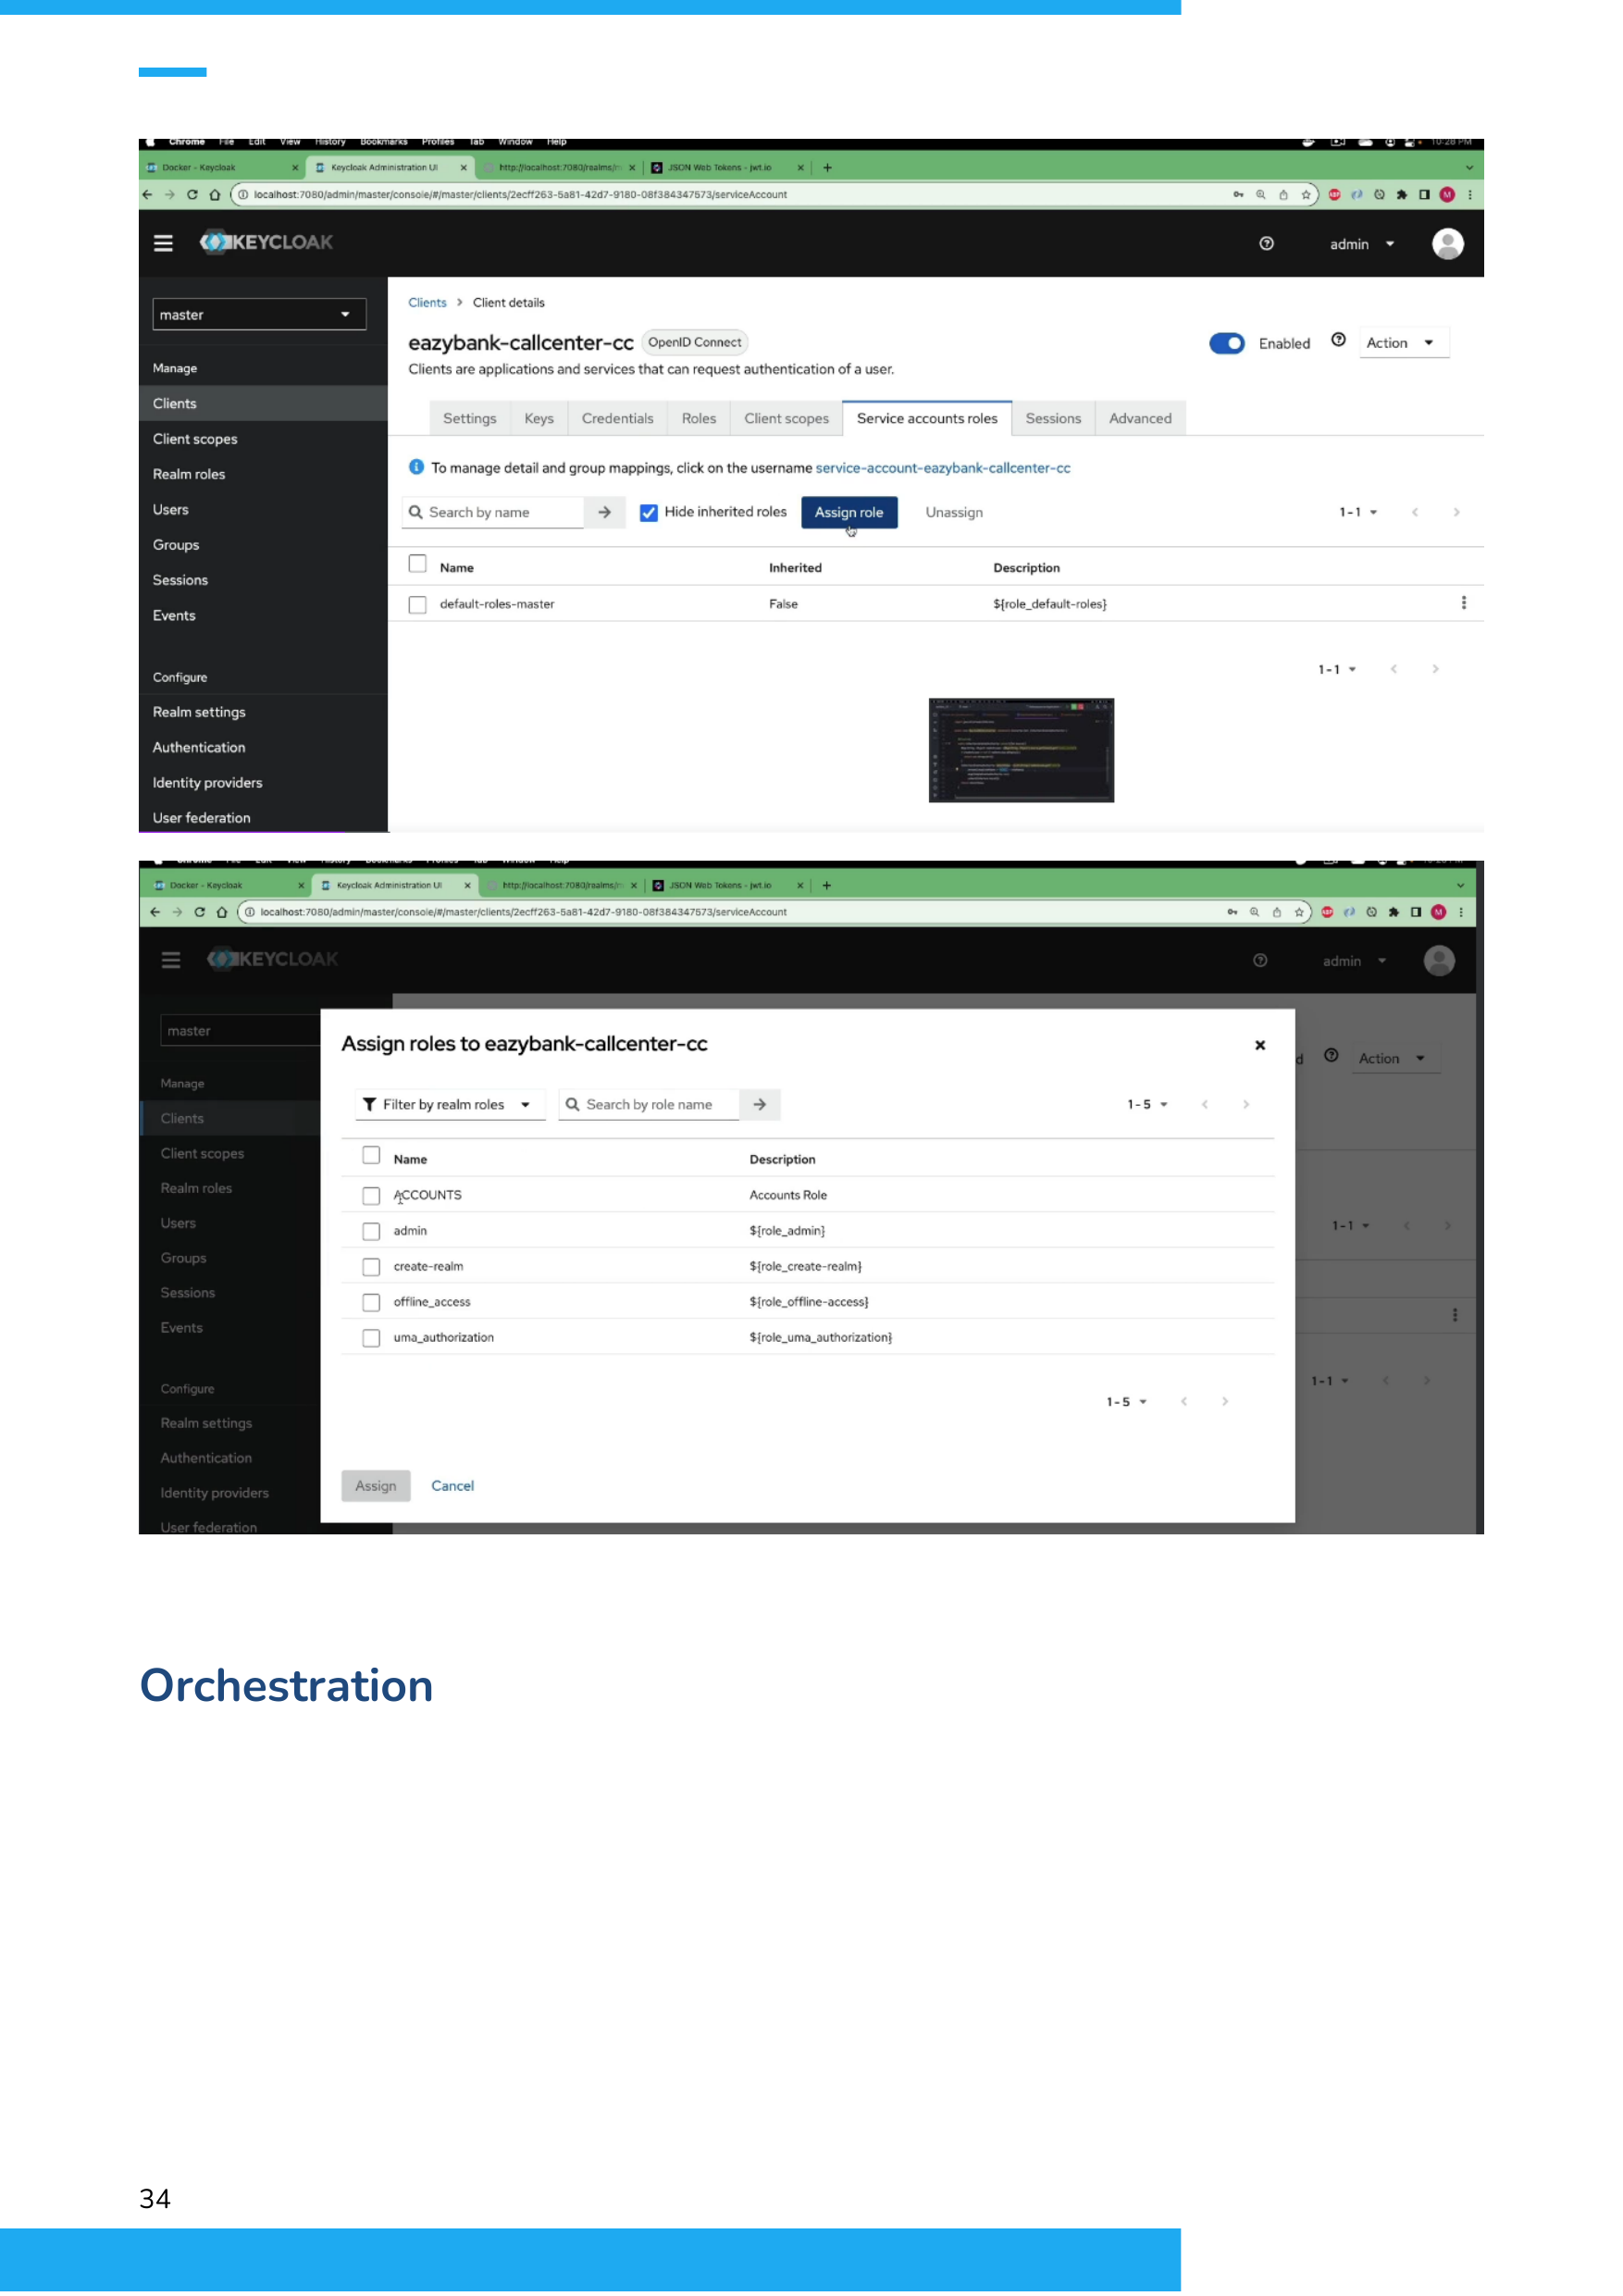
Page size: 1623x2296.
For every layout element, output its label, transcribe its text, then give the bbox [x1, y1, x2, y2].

picture [139, 139, 1484, 833]
subtitle Orchestration [139, 1655, 1484, 1718]
picture [0, 0, 1182, 15]
picture [139, 68, 207, 77]
picture [0, 2228, 1182, 2291]
picture [139, 861, 1484, 1534]
